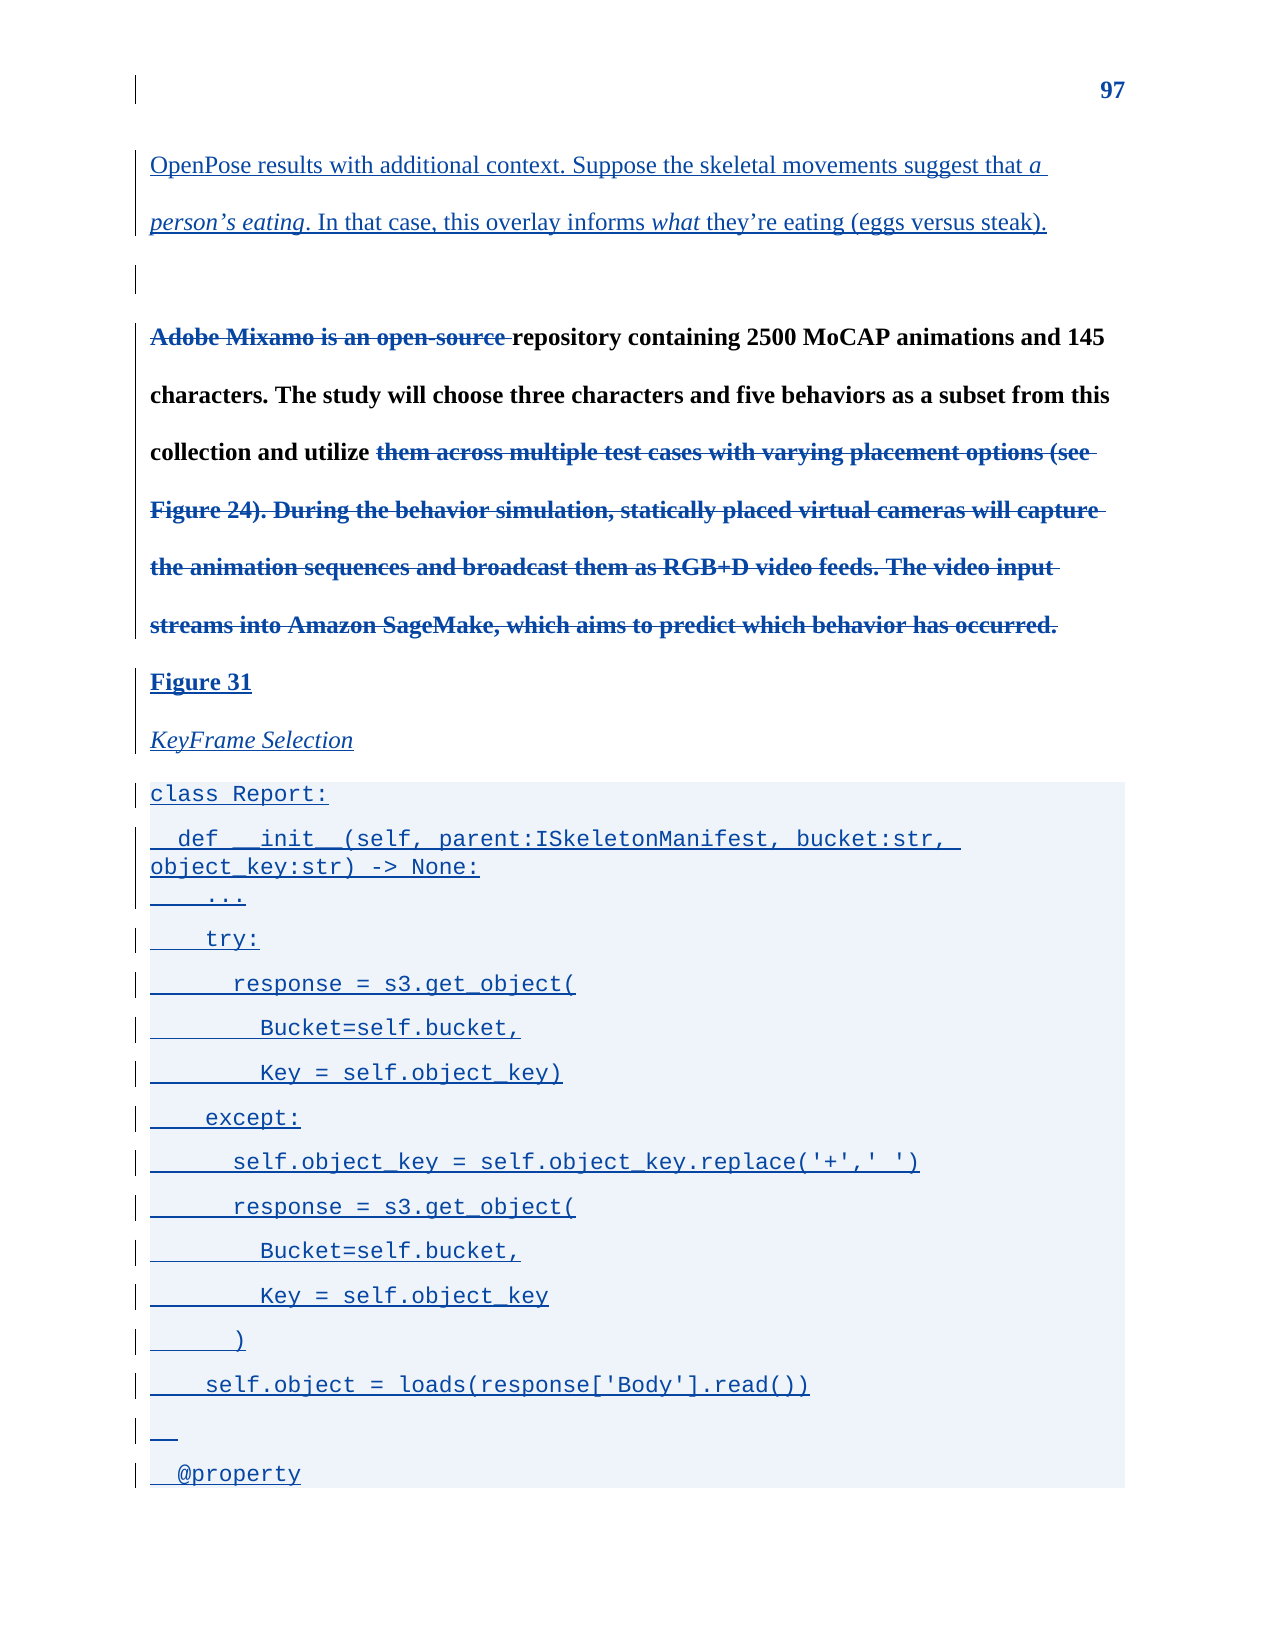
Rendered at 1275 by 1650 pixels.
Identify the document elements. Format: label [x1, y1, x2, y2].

text [150, 150, 1125, 236]
